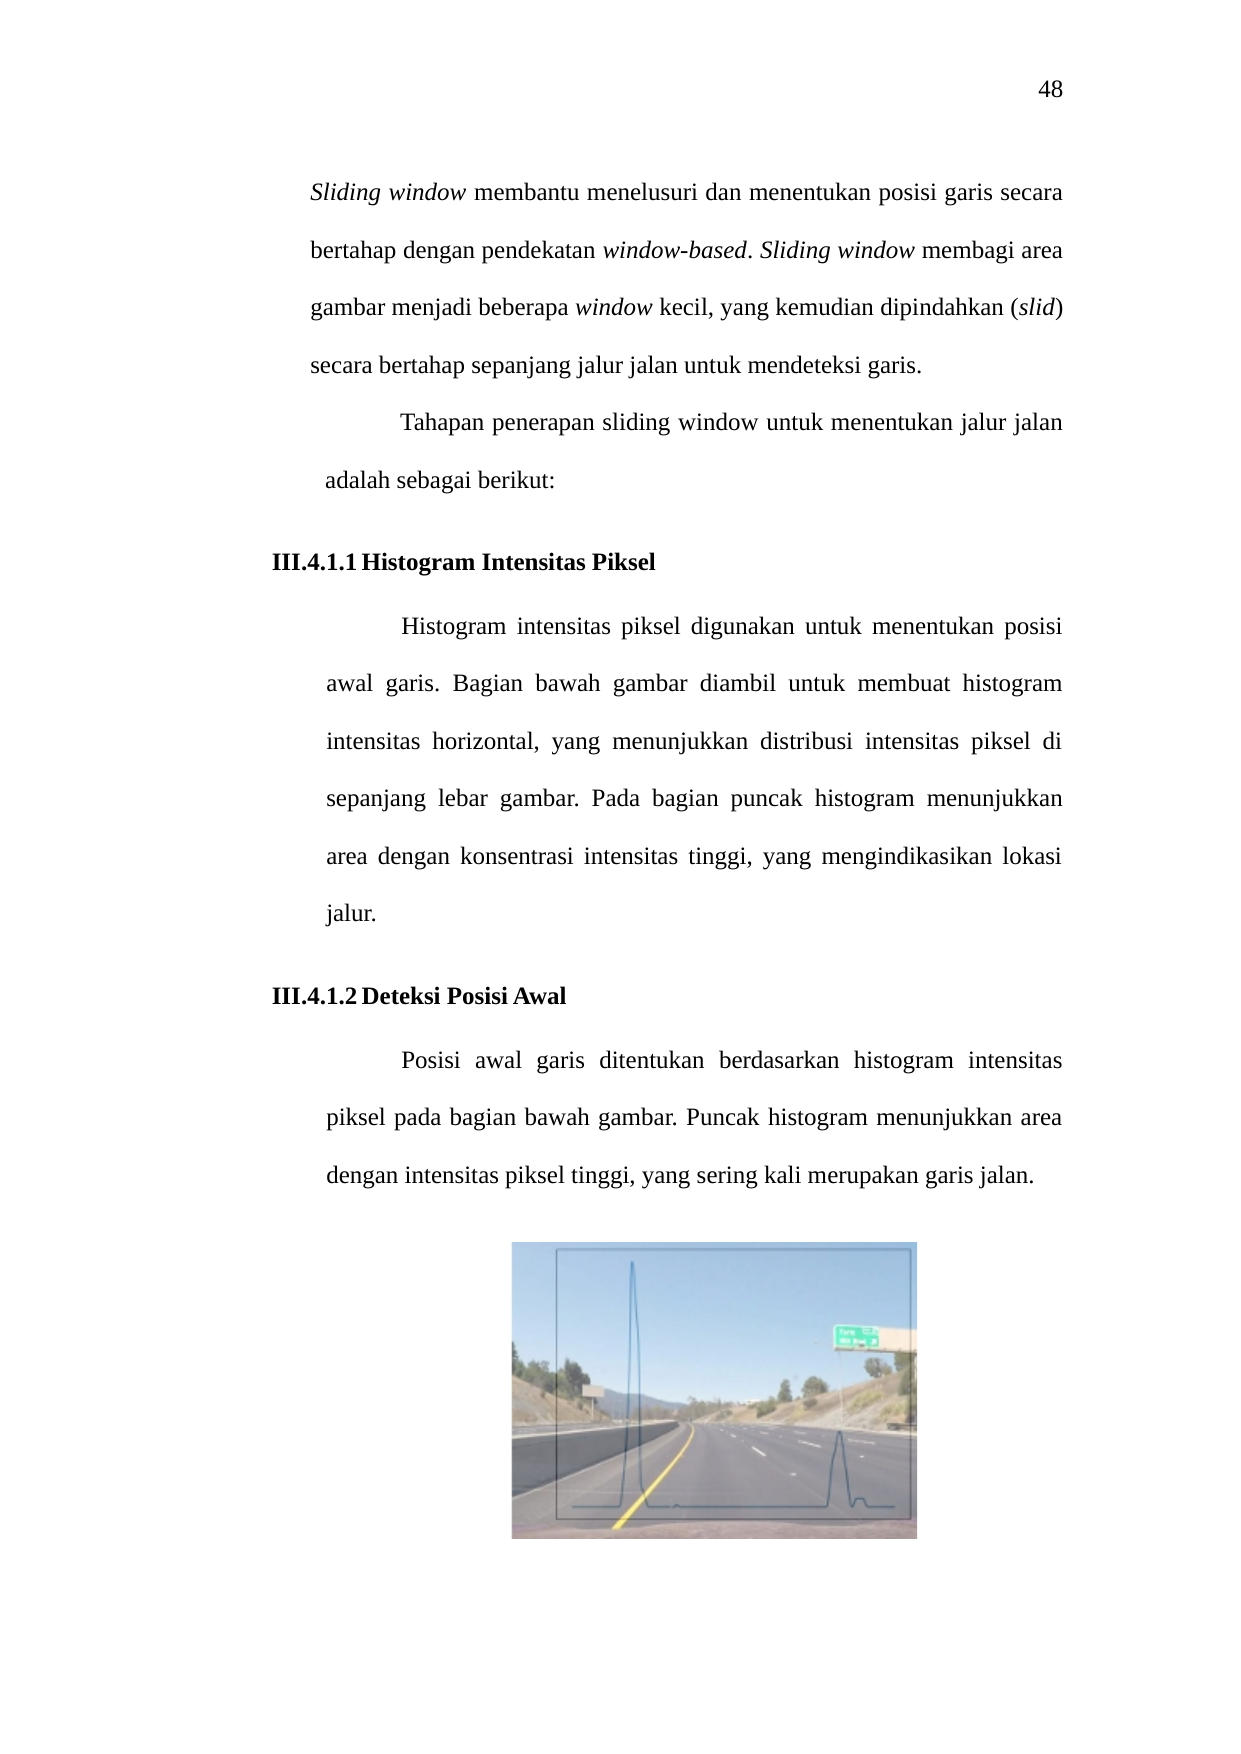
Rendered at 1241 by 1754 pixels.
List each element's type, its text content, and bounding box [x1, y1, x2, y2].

text Histogram intensitas piksel digunakan untuk menentukan posisi awal garis. Bagian bawah gambar diambil untuk membuat histogram intensitas horizontal, yang menunjukkan distribusi intensitas piksel di sepanjang lebar gambar. Pada bagian puncak histogram menunjukkan area dengan konsentrasi intensitas tinggi, yang mengindikasikan lokasi jalur. [326, 611, 1063, 927]
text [310, 177, 1063, 378]
subtitle Deteksi Posisi Awal [272, 981, 1063, 1010]
text Tahapan penerapan sliding window untuk menentukan jalur jalan adalah sebagai berikut: [325, 407, 1063, 493]
picture [509, 1242, 918, 1539]
text Posisi awal garis ditentukan berdasarkan histogram intensitas piksel pada bagian bawah gambar. Puncak histogram menunjukkan area dengan intensitas piksel tinggi, yang sering kali merupakan garis jalan. [326, 1045, 1063, 1188]
subtitle Histogram Intensitas Piksel [272, 547, 1063, 576]
